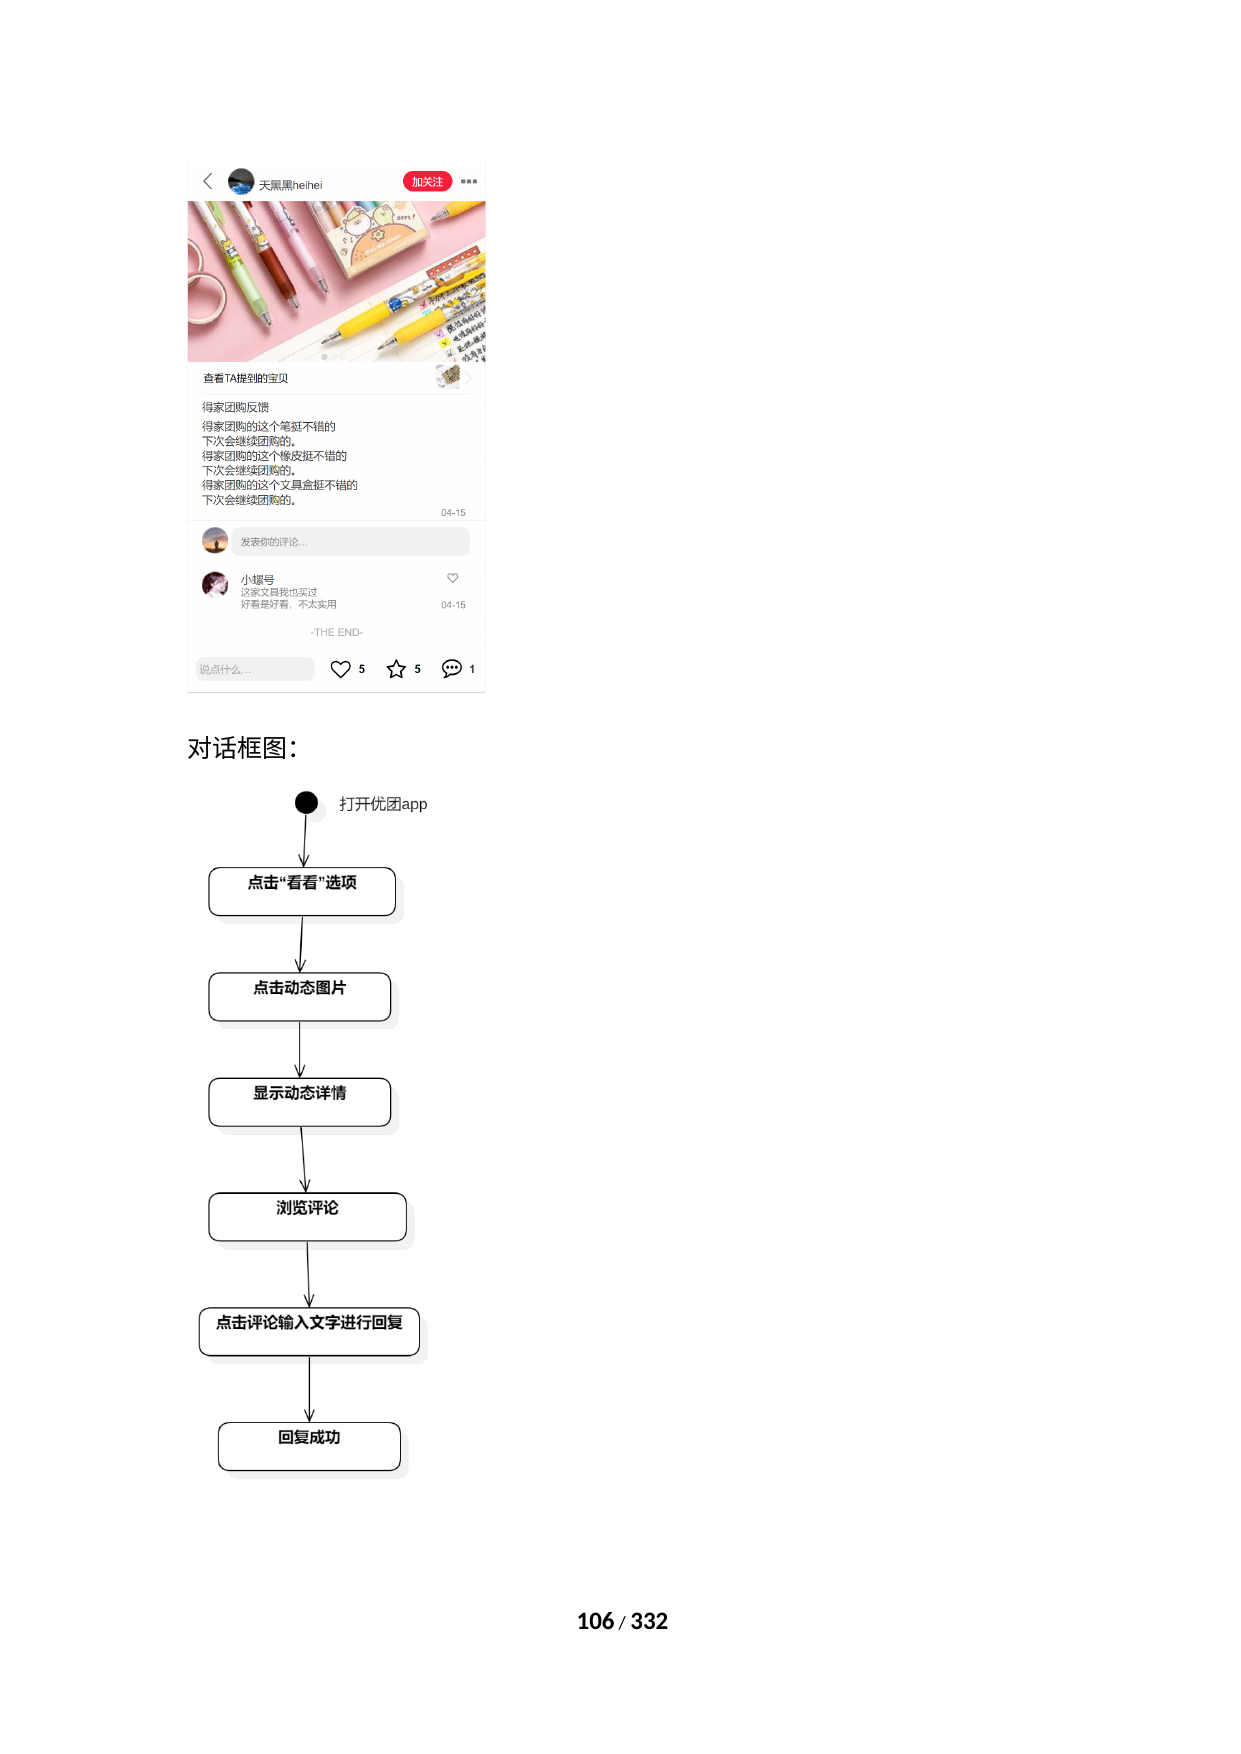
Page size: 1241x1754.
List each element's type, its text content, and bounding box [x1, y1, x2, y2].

picture [187, 779, 479, 1518]
text 对话框图： [187, 714, 1053, 779]
picture [187, 162, 486, 693]
